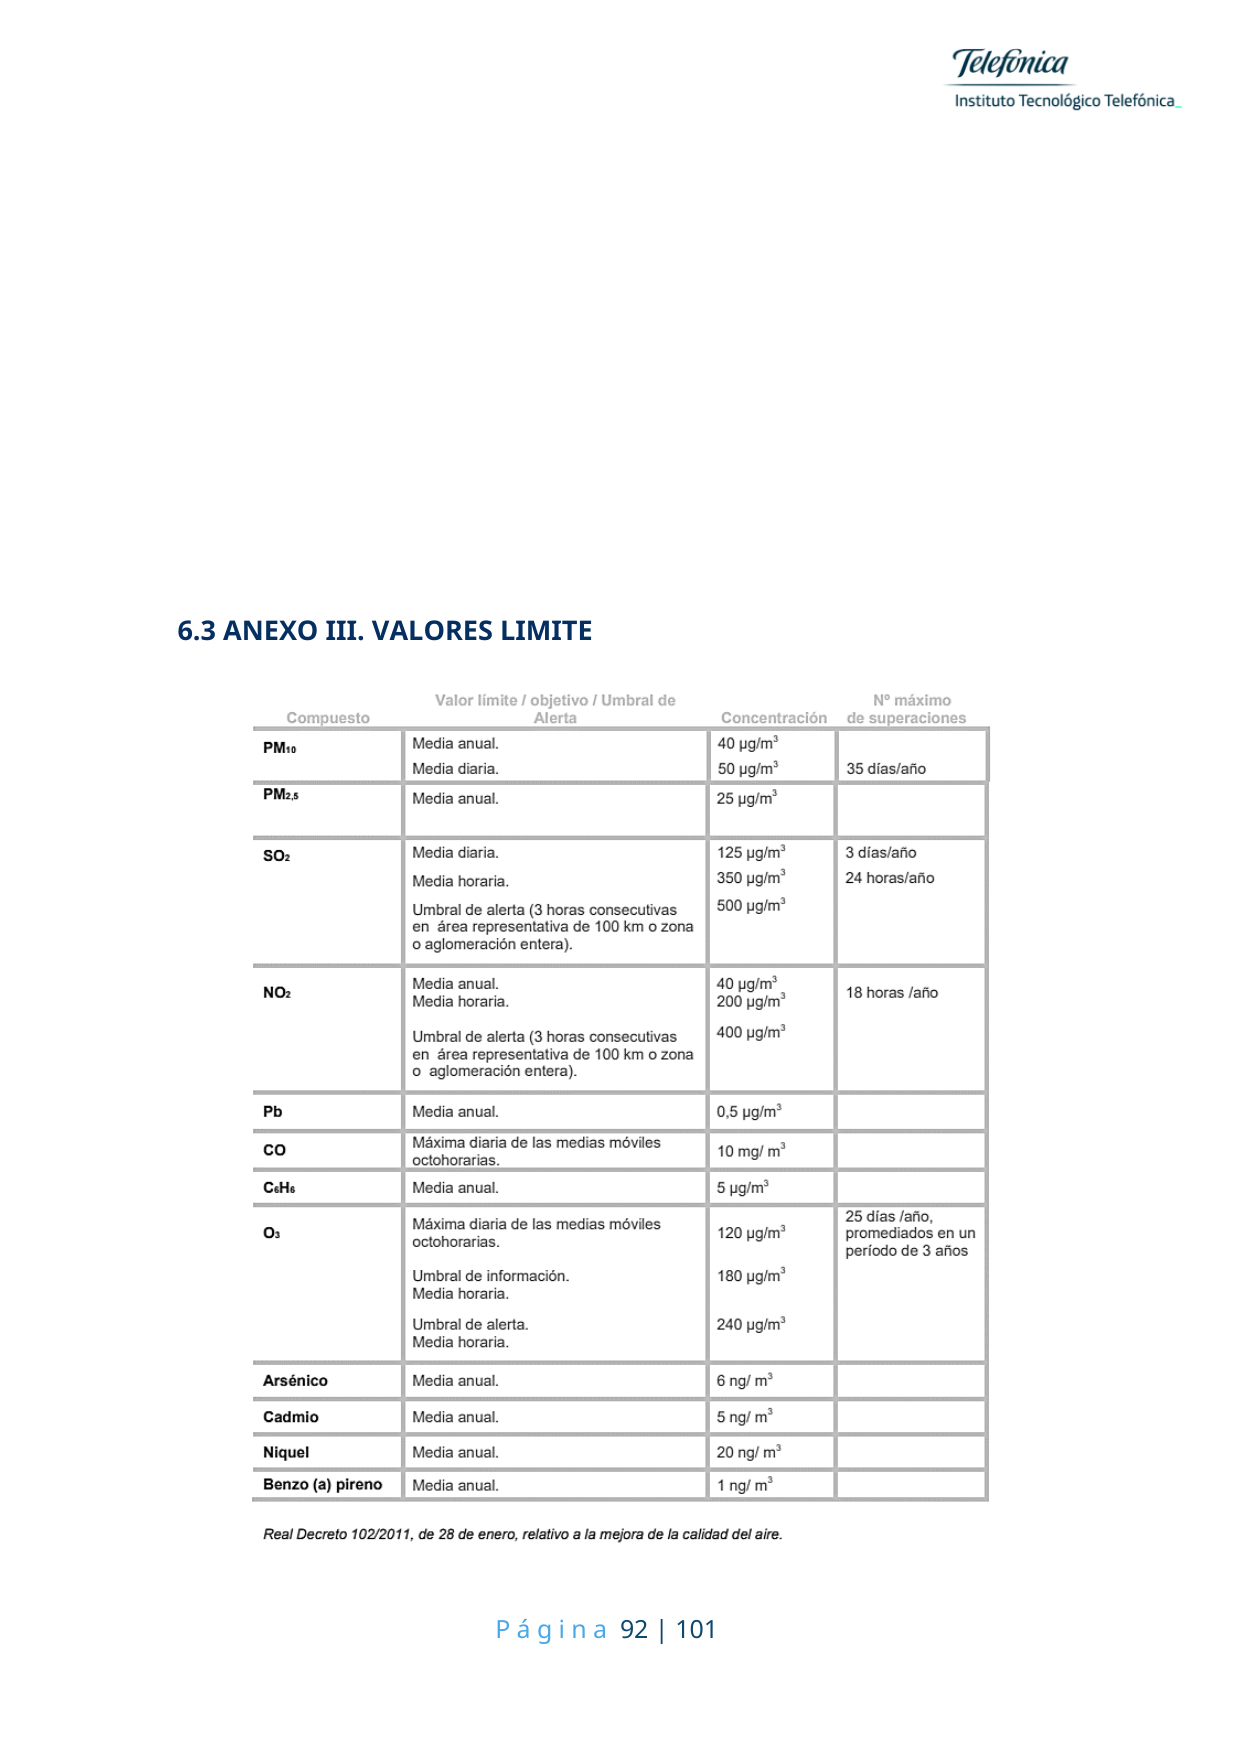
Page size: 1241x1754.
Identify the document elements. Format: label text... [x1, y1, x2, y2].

picture [892, 21, 1215, 128]
subtitle 6.3 ANEXO III. VALORES LIMITE [177, 611, 1063, 648]
picture [243, 682, 997, 1544]
